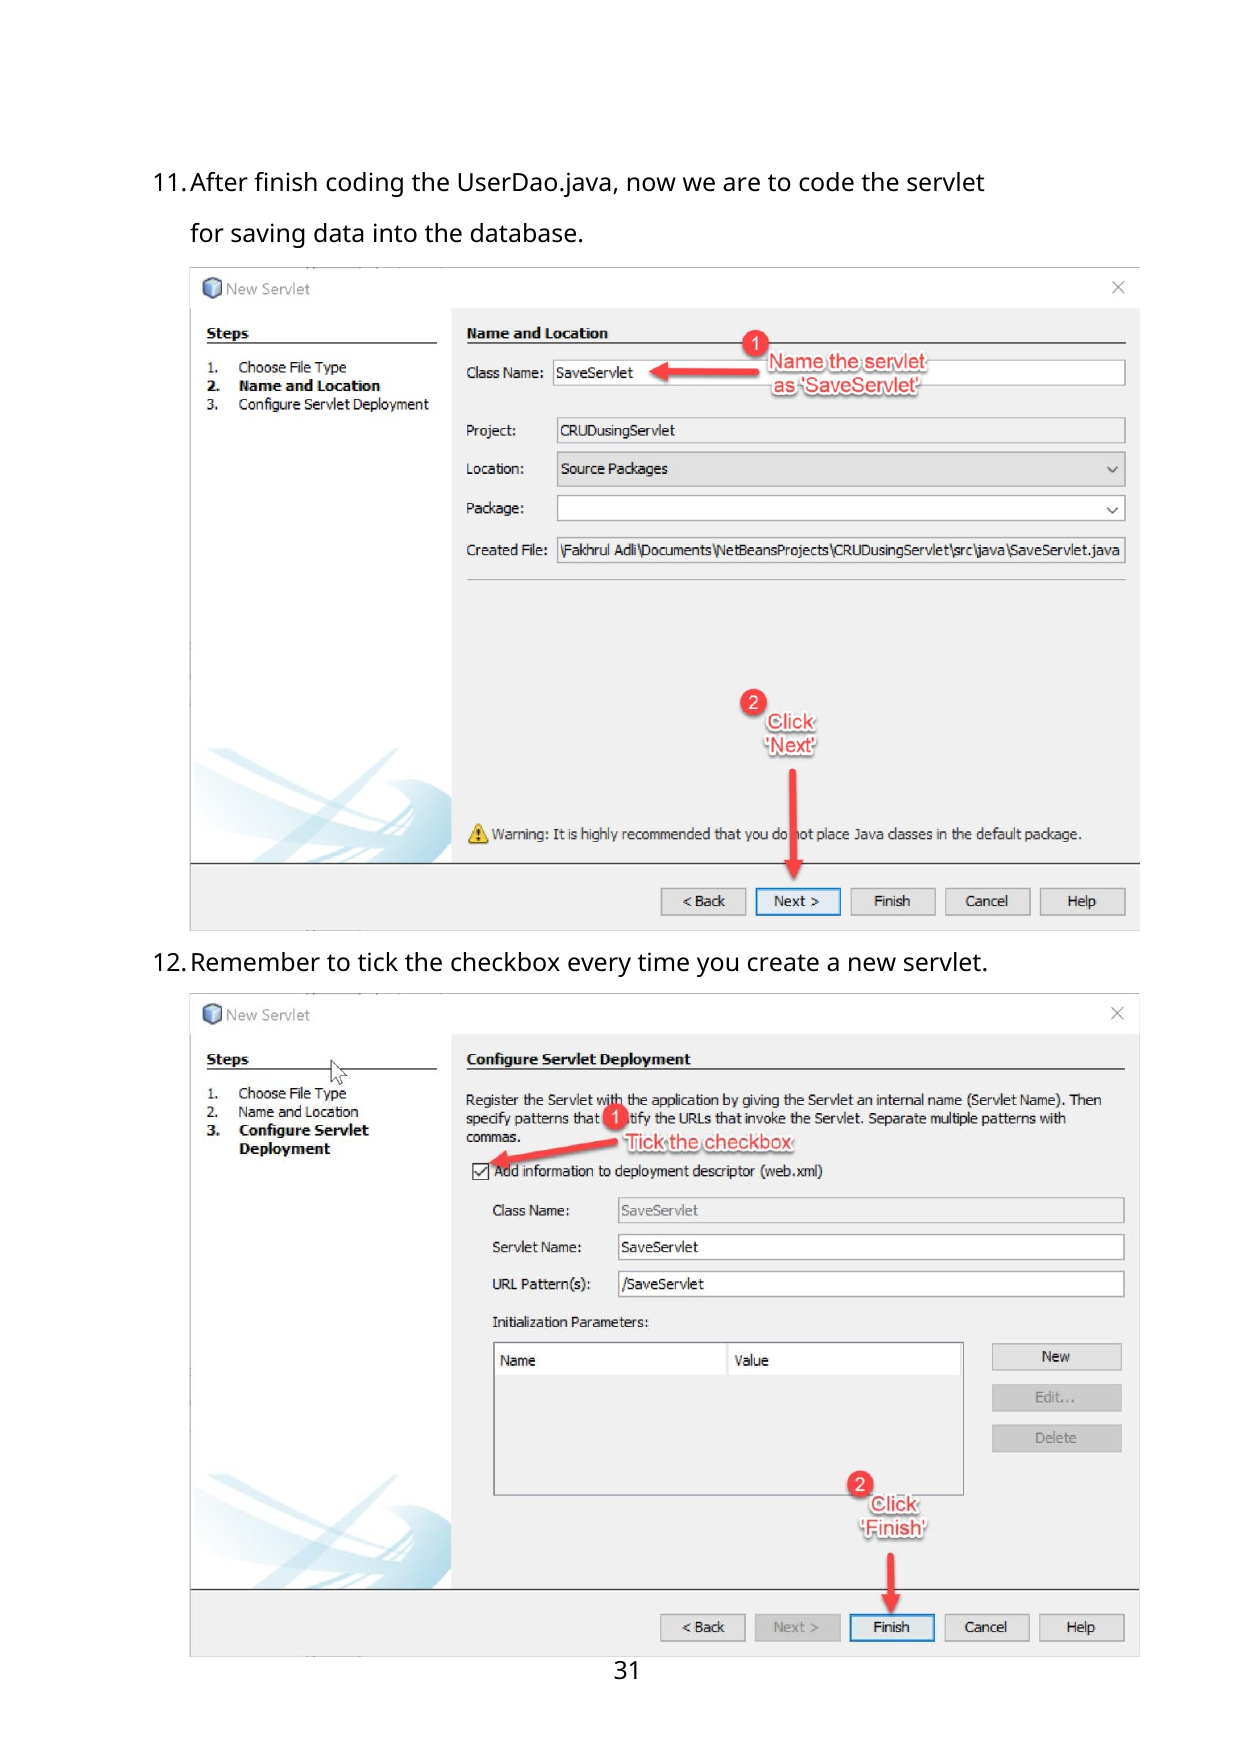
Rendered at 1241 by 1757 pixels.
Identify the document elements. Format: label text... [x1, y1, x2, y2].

picture [189, 267, 1140, 931]
picture [189, 993, 1140, 1657]
list Remember to tick the checkbox every time you create a new servlet. [152, 945, 1159, 979]
list After finish coding the UserDao.java, now we are to code the servlet for saving data into the database. [152, 164, 1004, 250]
